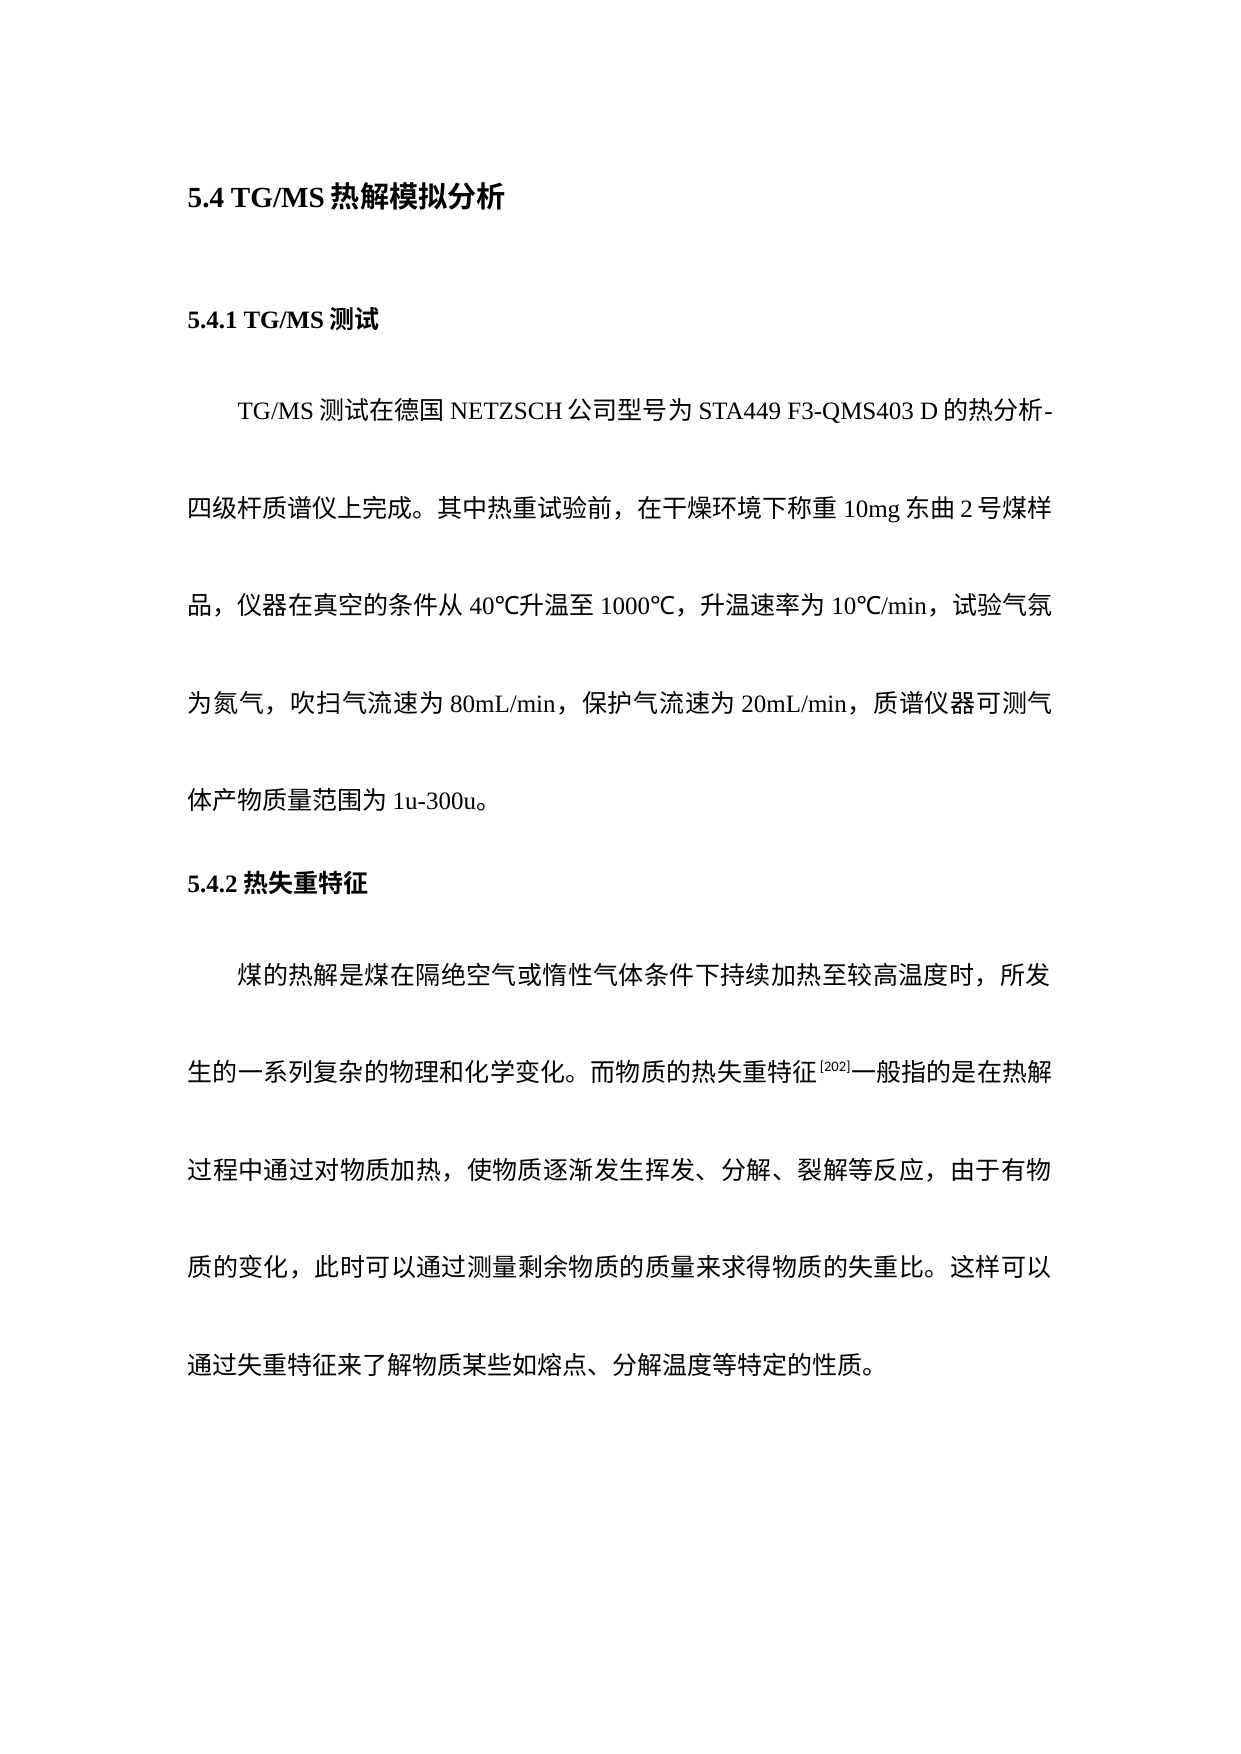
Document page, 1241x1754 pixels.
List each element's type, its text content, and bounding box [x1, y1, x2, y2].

text 煤的热解是煤在隔绝空气或惰性气体条件下持续加热至较高温度时，所发生的一系列复杂的物理和化学变化。而物质的热失重特征[202]一般指的是在热解过程中通过对物质加热，使物质逐渐发生挥发、分解、裂解等反应，由于有物质的变化，此时可以通过测量剩余物质的质量来求得物质的失重比。这样可以通过失重特征来了解物质某些如熔点、分解温度等特定的性质。 [187, 941, 1053, 1396]
text 5.4.1 TG/MS测试 [187, 285, 1053, 350]
text TG/MS测试在德国NETZSCH公司型号为STA449 F3-QMS403 D的热分析-四级杆质谱仪上完成。其中热重试验前，在干燥环境下称重10mg东曲2号煤样品，仪器在真空的条件从40℃升温至1000℃，升温速率为10℃/min，试验气氛为氮气，吹扫气流速为80mL/min，保护气流速为20mL/min，质谱仪器可测气体产物质量范围为1u-300u。 [187, 376, 1053, 831]
text 5.4.2 热失重特征 [187, 849, 1053, 914]
subtitle 5.4 TG/MS热解模拟分析 [187, 162, 1053, 227]
